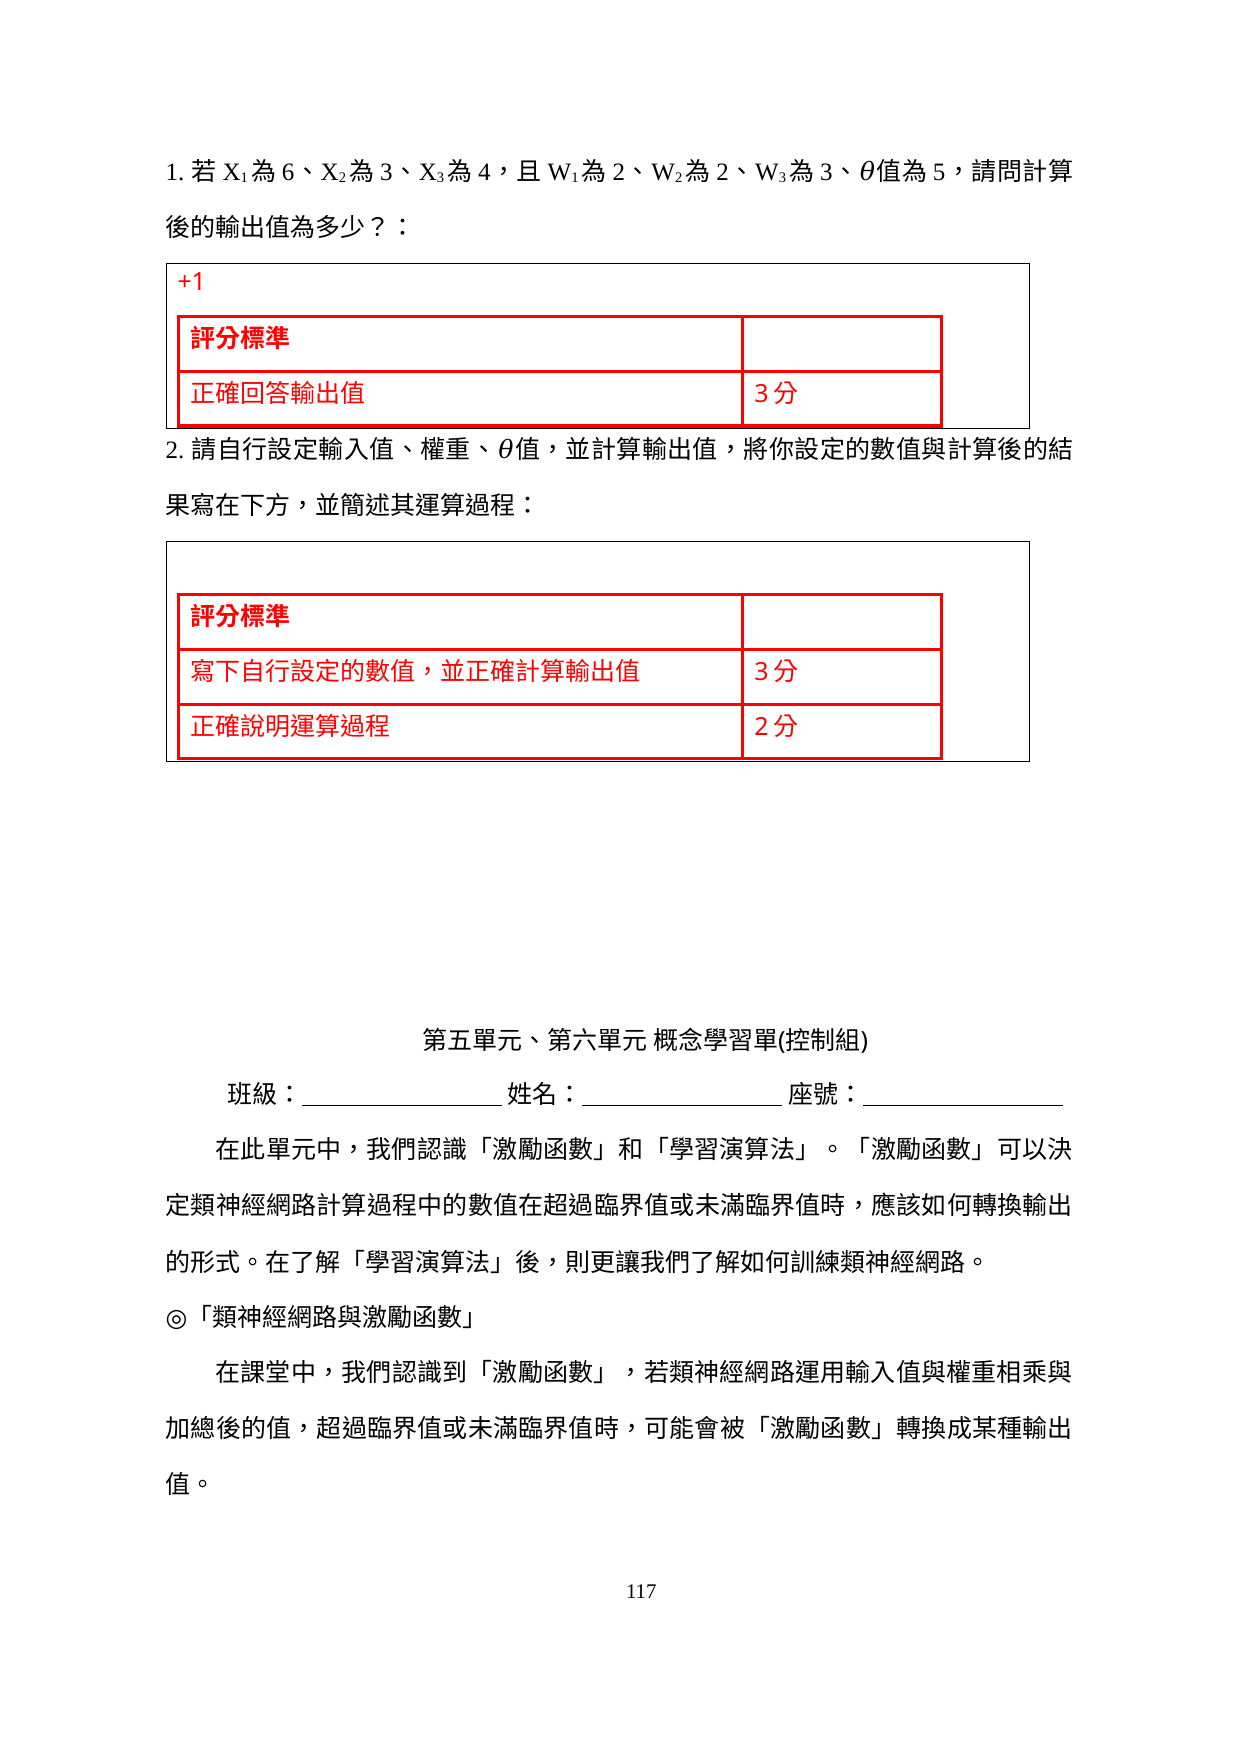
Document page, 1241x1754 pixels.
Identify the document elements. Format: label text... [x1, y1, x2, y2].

text 在課堂中，我們認識到「激勵函數」，若類神經網路運用輸入值與權重相乘與加總後的值，超過臨界值或未滿臨界值時，可能會被「激勵函數」轉換成某種輸出值。 [165, 1351, 1075, 1501]
text 2. 請自行設定輸入值、權重、𝜃值，並計算輸出值，將你設定的數值與計算後的結果寫在下方，並簡述其運算過程： [165, 429, 1075, 522]
table_header [167, 542, 1029, 761]
text 在此單元中，我們認識「激勵函數」和「學習演算法」。「激勵函數」可以決定類神經網路計算過程中的數值在超過臨界值或未滿臨界值時，應該如何轉換輸出的形式。在了解「學習演算法」後，則更讓我們了解如何訓練類神經網路。 [165, 1129, 1075, 1279]
text 班級：＿＿＿＿＿＿＿＿ 姓名：＿＿＿＿＿＿＿＿ 座號：＿＿＿＿＿＿＿＿ [165, 1074, 1075, 1111]
text 第五單元、第六單元 概念學習單(控制組) [165, 1020, 1075, 1056]
table_header +1 [167, 264, 1029, 428]
text 1. 若X1為6、X2為3、X3為4，且W1為2、W2為2、W3為3、𝜃值為5，請問計算後的輸出值為多少？： [165, 151, 1075, 244]
text ◎「類神經網路與激勵函數」 [165, 1297, 1075, 1333]
